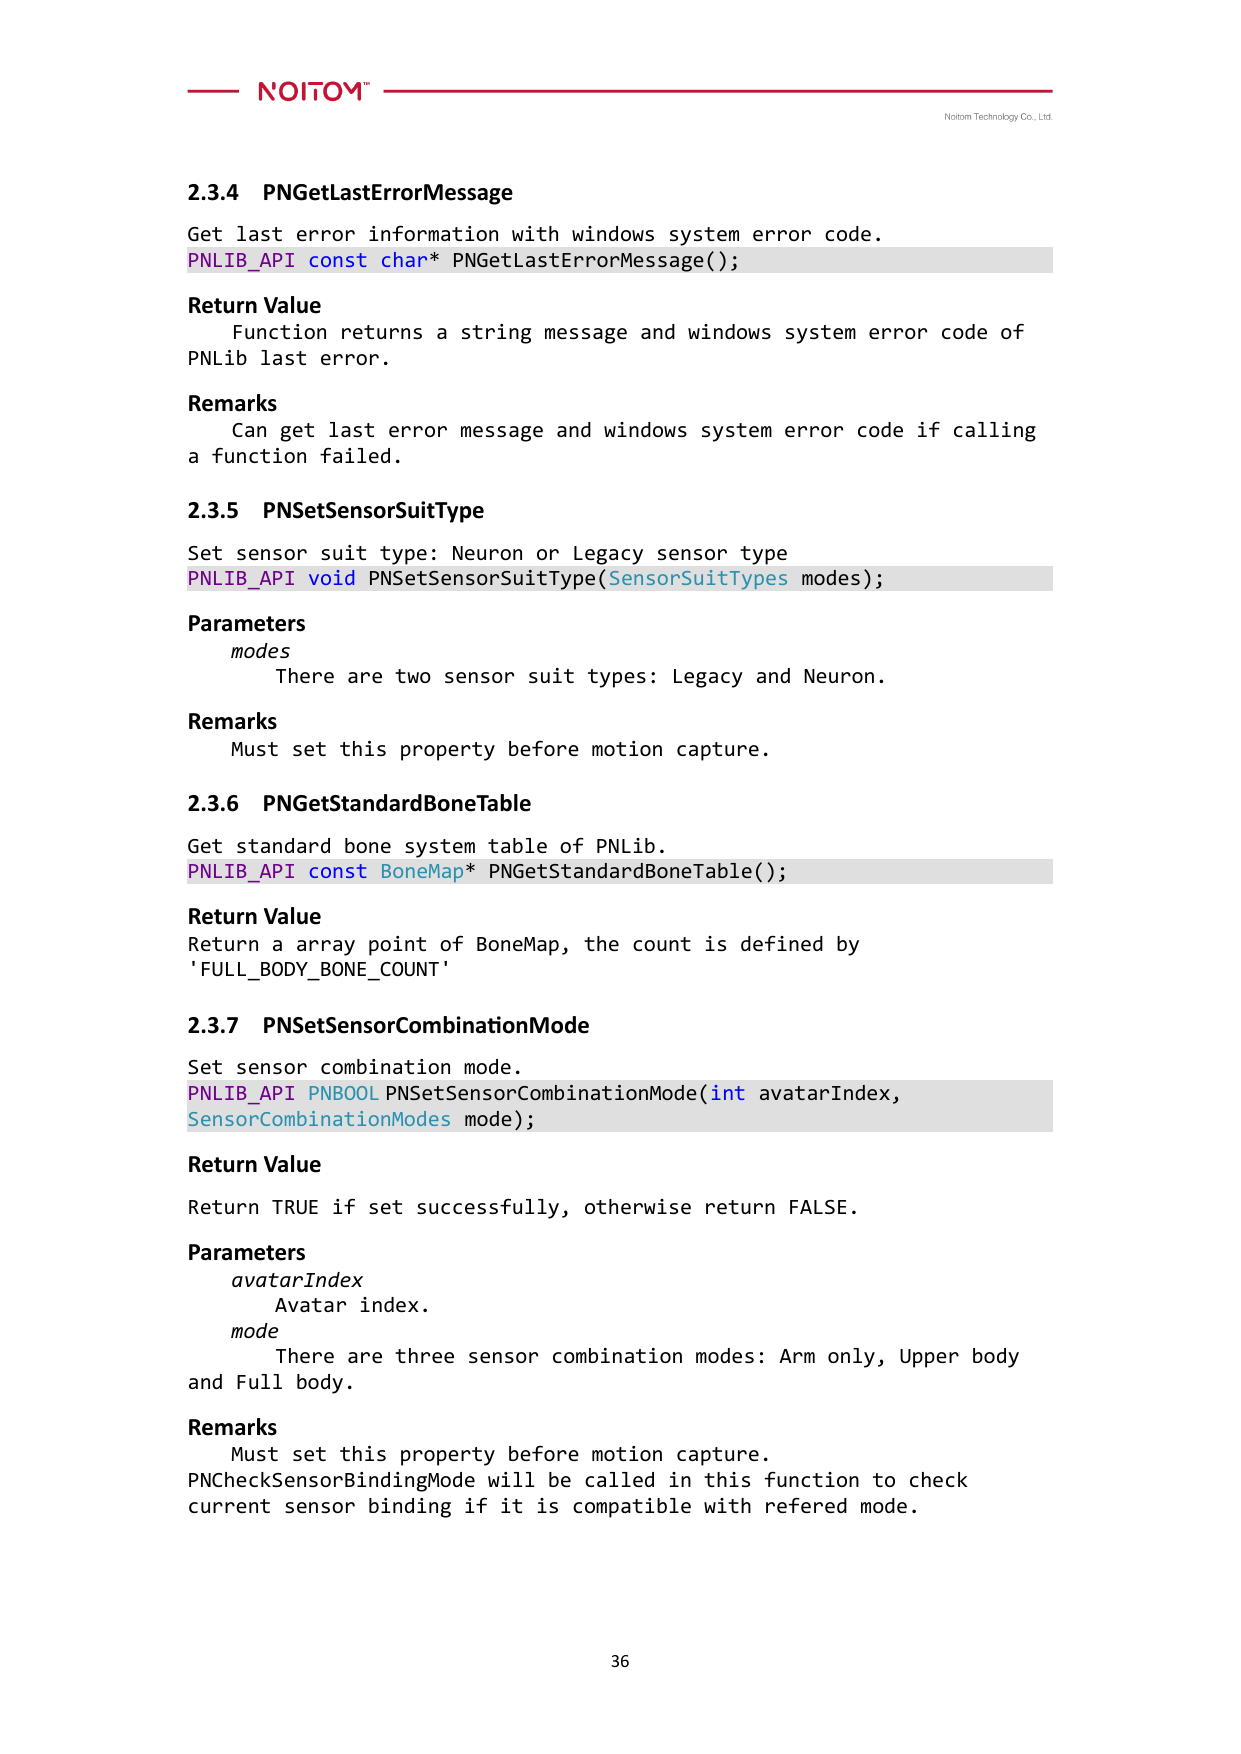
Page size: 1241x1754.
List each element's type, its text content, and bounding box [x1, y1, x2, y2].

subtitle PNGetLastErrorMessage [187, 176, 1053, 206]
text PNLIB_API const char* PNGetLastErrorMessage(); [187, 247, 1053, 273]
picture [187, 59, 1053, 134]
text There are three sensor combination modes: Arm only, Upper body and Full body. [187, 1344, 1053, 1395]
text Return a array point of BoneMap, the count is defined by 'FULL_BODY_BONE_COUNT' [187, 931, 1053, 982]
text Must set this property before motion capture. [187, 736, 1053, 762]
text Return TRUE if set successfully, otherwise return FALSE. [187, 1194, 1053, 1220]
text Remarks [187, 706, 1053, 736]
text Parameters [187, 1236, 1053, 1267]
text PNLIB_API PNBOOL PNSetSensorCombinationMode(int avatarIndex, SensorCombinationModes mode); [187, 1080, 1053, 1132]
text Set sensor suit type: Neuron or Legacy sensor type [187, 540, 1053, 566]
text PNLIB_API const BoneMap* PNGetStandardBoneTable(); [187, 859, 1053, 884]
text avatarIndex [187, 1267, 1053, 1293]
text Must set this property before motion capture. PNCheckSensorBindingMode will be called in this function to check current sensor binding if it is compatible with refered mode. [187, 1442, 1053, 1519]
text Get standard bone system table of PNLib. [187, 833, 1053, 859]
subtitle PNSetSensorCombinationMode [187, 1009, 1053, 1039]
text Remarks [187, 387, 1053, 417]
text Remarks [187, 1411, 1053, 1442]
text Parameters [187, 607, 1053, 638]
text Avatar index. [187, 1293, 1053, 1318]
subtitle PNSetSensorSuitType [187, 494, 1053, 525]
text Return Value [187, 901, 1053, 931]
text There are two sensor suit types: Legacy and Neuron. [187, 664, 1053, 689]
text modes [187, 638, 1053, 664]
text Function returns a string message and windows system error code of PNLib last error. [187, 319, 1053, 371]
text Return Value [187, 1148, 1053, 1178]
subtitle PNGetStandardBoneTable [187, 787, 1053, 818]
text Set sensor combination mode. [187, 1055, 1053, 1080]
text Return Value [187, 289, 1053, 319]
text Can get last error message and windows system error code if calling a function failed. [187, 417, 1053, 469]
text mode [187, 1318, 1053, 1344]
text PNLIB_API void PNSetSensorSuitType(SensorSuitTypes modes); [187, 566, 1053, 591]
text Get last error information with windows system error code. [187, 221, 1053, 247]
